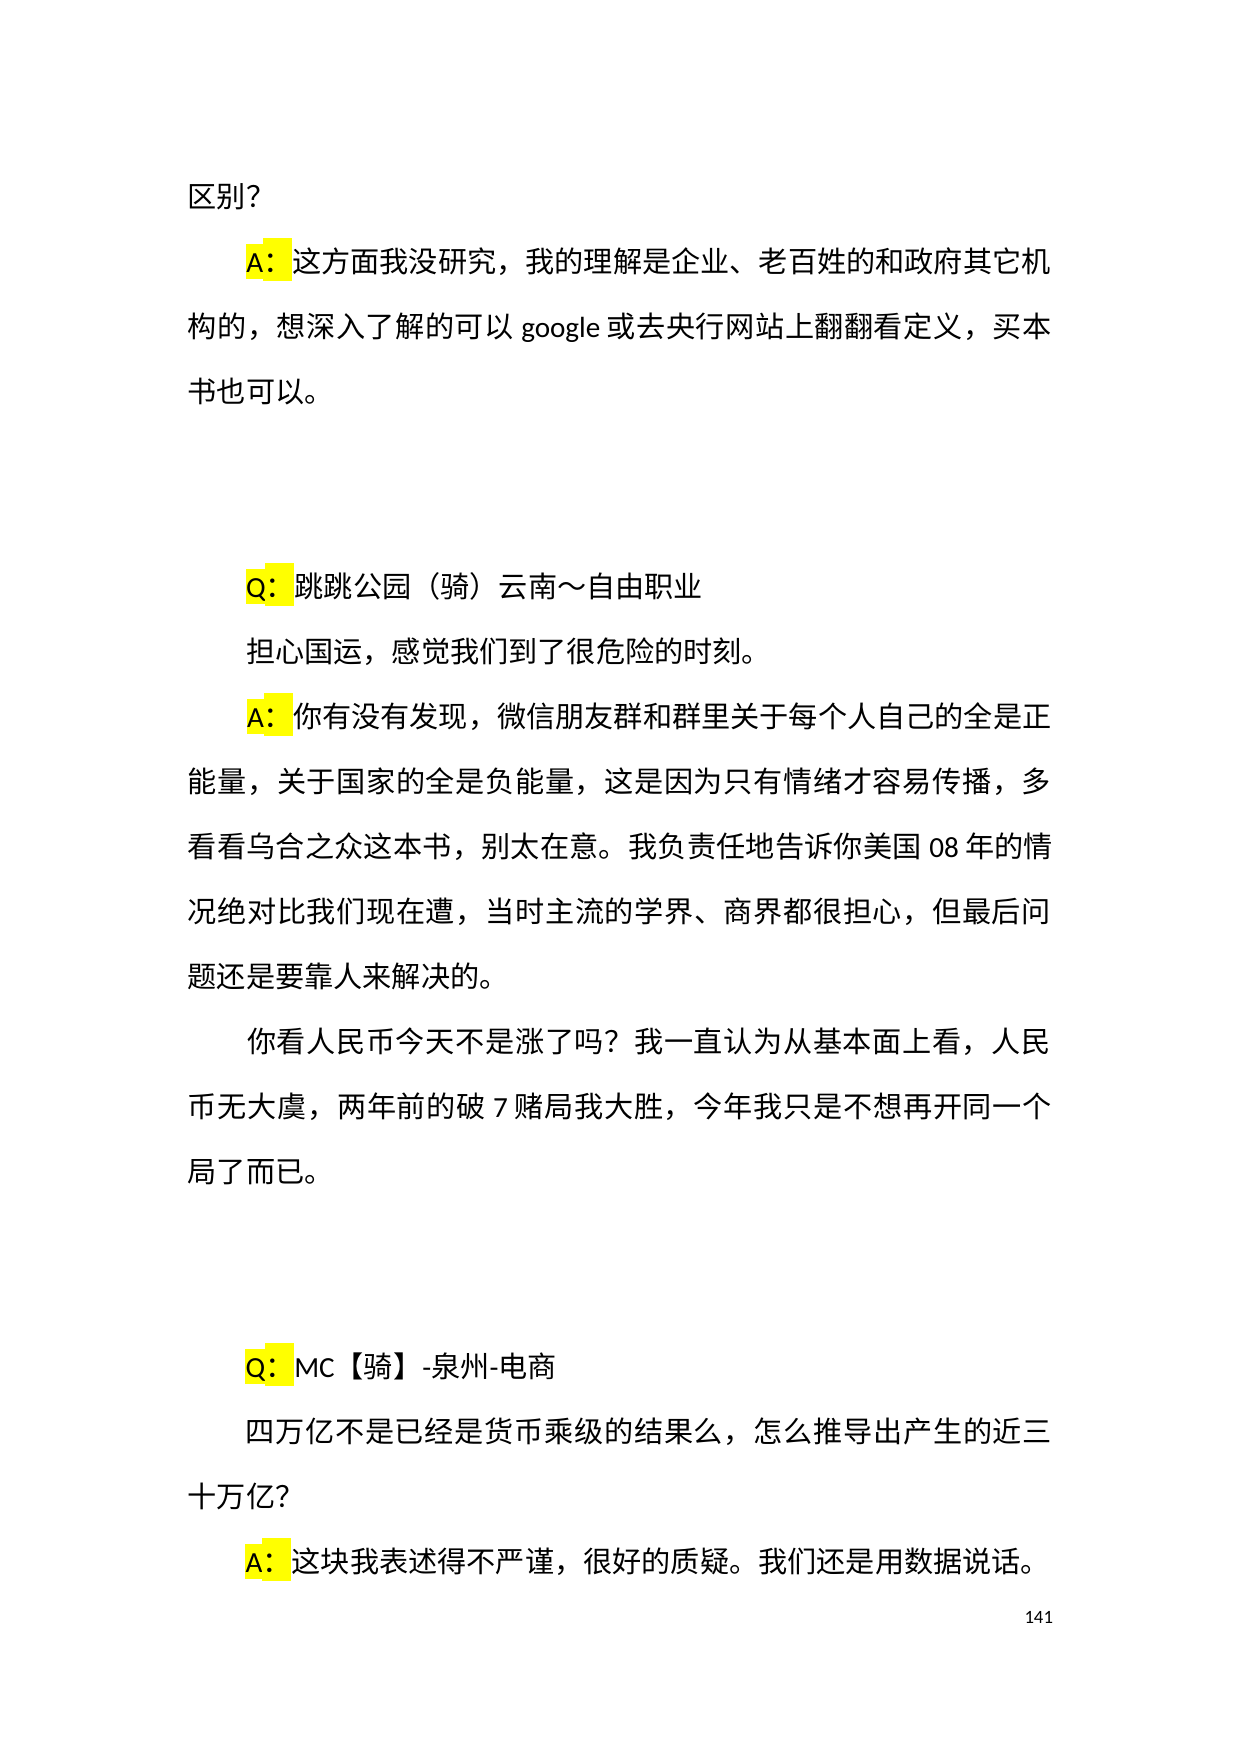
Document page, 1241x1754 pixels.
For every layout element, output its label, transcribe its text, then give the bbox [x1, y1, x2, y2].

text 你看人民币今天不是涨了吗？我一直认为从基本面上看，人民币无大虞，两年前的破7赌局我大胜，今年我只是不想再开同一个局了而已。 [187, 1007, 1053, 1202]
text 四万亿不是已经是货币乘级的结果么，怎么推导出产生的近三十万亿？ [187, 1397, 1053, 1527]
text 担心国运，感觉我们到了很危险的时刻。 [187, 617, 1053, 682]
text Q：MC【骑】-泉州-电商 [187, 1332, 1053, 1397]
text A：这块我表述得不严谨，很好的质疑。我们还是用数据说话。 [187, 1527, 1053, 1592]
text Q：跳跳公园（骑）云南～自由职业 [187, 552, 1053, 617]
text A：这方面我没研究，我的理解是企业、老百姓的和政府其它机构的，想深入了解的可以google或去央行网站上翻翻看定义，买本书也可以。 [187, 227, 1053, 422]
text A：你有没有发现，微信朋友群和群里关于每个人自己的全是正能量，关于国家的全是负能量，这是因为只有情绪才容易传播，多看看乌合之众这本书，别太在意。我负责任地告诉你美国08年的情况绝对比我们现在遭，当时主流的学界、商界都很担心，但最后问题还是要靠人来解决的。 [187, 682, 1053, 1007]
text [187, 162, 1053, 227]
